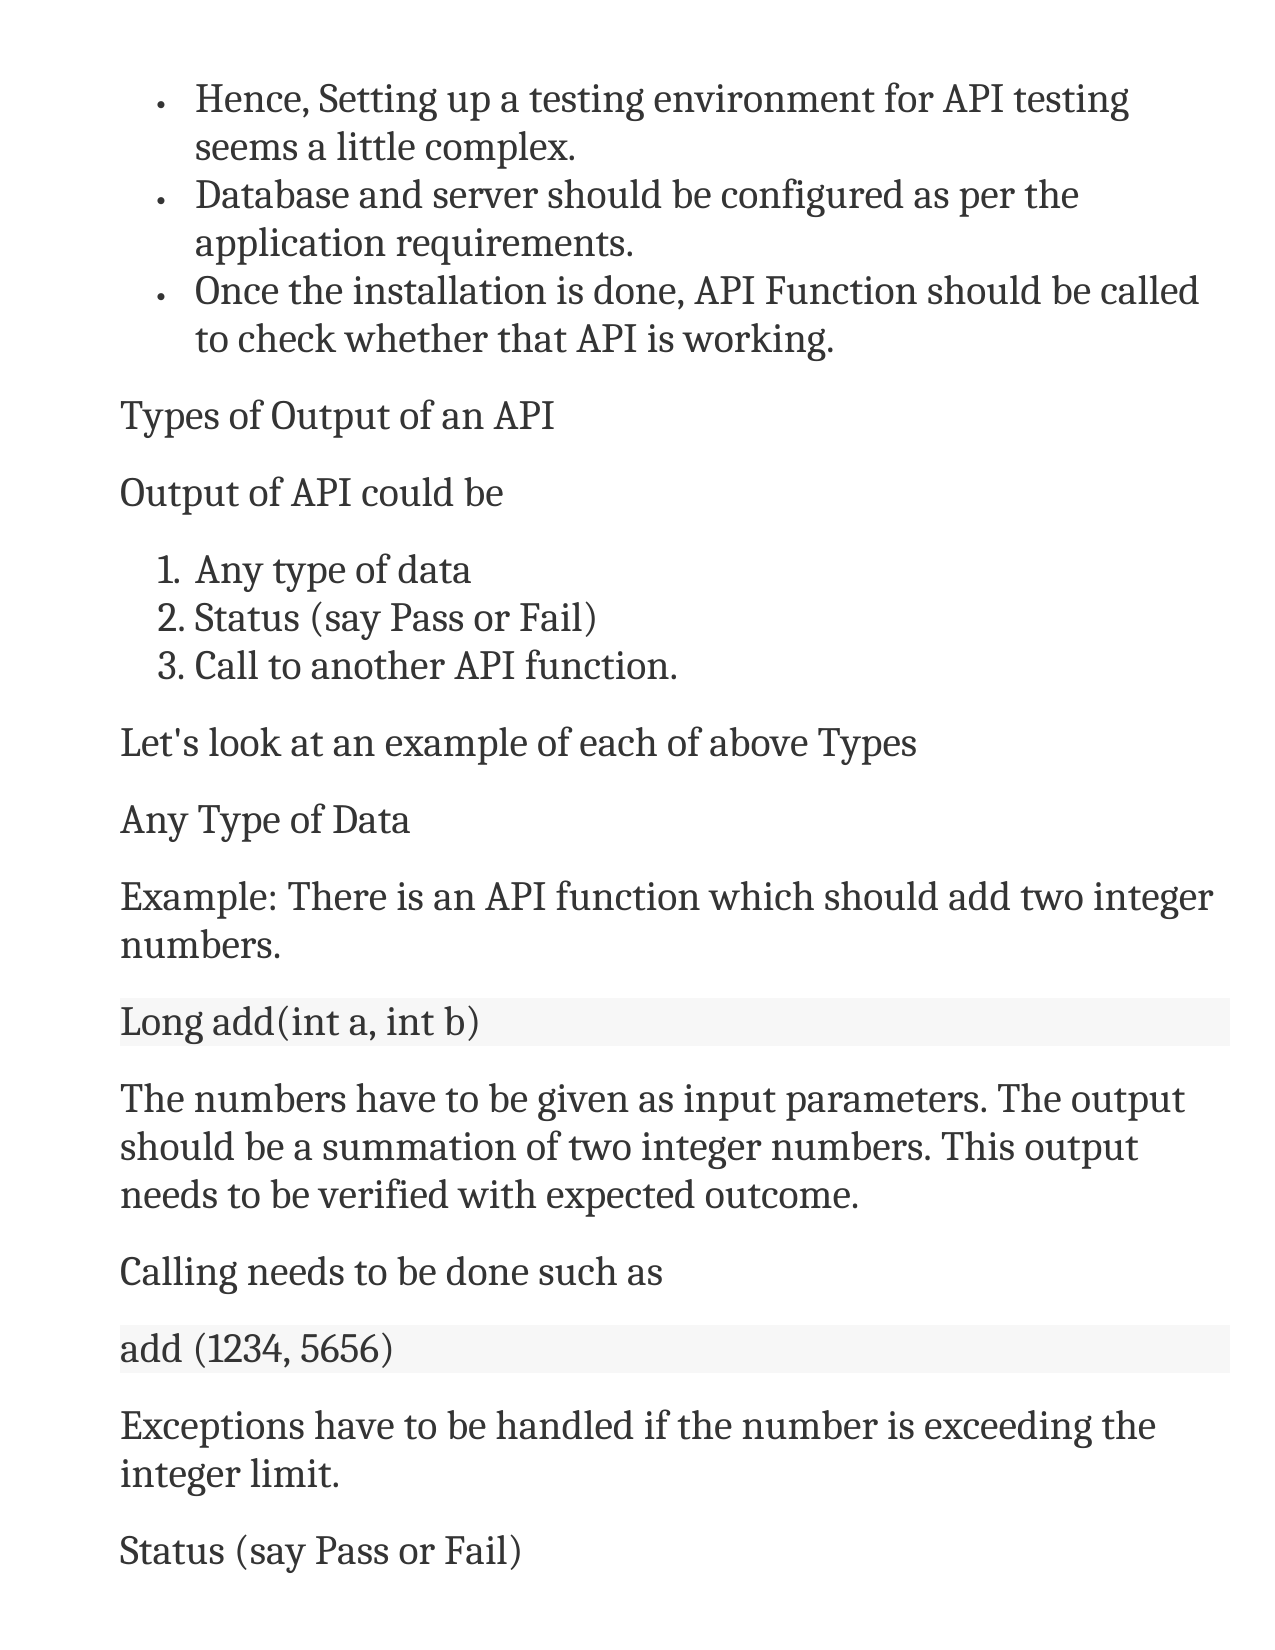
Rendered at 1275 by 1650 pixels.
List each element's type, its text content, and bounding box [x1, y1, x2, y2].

text Exceptions have to be handled if the number is exceeding the integer limit. [120, 1402, 1230, 1498]
text Calling needs to be done such as [120, 1248, 1230, 1296]
text add (1234, 5656) [120, 1325, 1230, 1373]
text The numbers have to be given as input parameters. The output should be a summation of two integer numbers. This output needs to be verified with expected outcome. [120, 1075, 1230, 1219]
list Hence, Setting up a testing environment for API testing seems a little complex. [157, 75, 1230, 171]
list Database and server should be configured as per the application requirements. [157, 171, 1230, 267]
text Let's look at an example of each of above Types [120, 719, 1230, 767]
text Example: There is an API function which should add two integer numbers. [120, 873, 1230, 969]
list Status (say Pass or Fail) [157, 594, 1230, 642]
list Once the installation is done, API Function should be called to check whether that API is working. [157, 267, 1230, 362]
subtitle Types of Output of an API [120, 392, 1230, 439]
text Any Type of Data [120, 796, 1230, 844]
text Status (say Pass or Fail) [120, 1527, 1230, 1575]
list Any type of data [157, 546, 1230, 594]
text Output of API could be [120, 469, 1230, 517]
text Long add(int a, int b) [120, 998, 1230, 1046]
list Call to another API function. [157, 642, 1230, 689]
